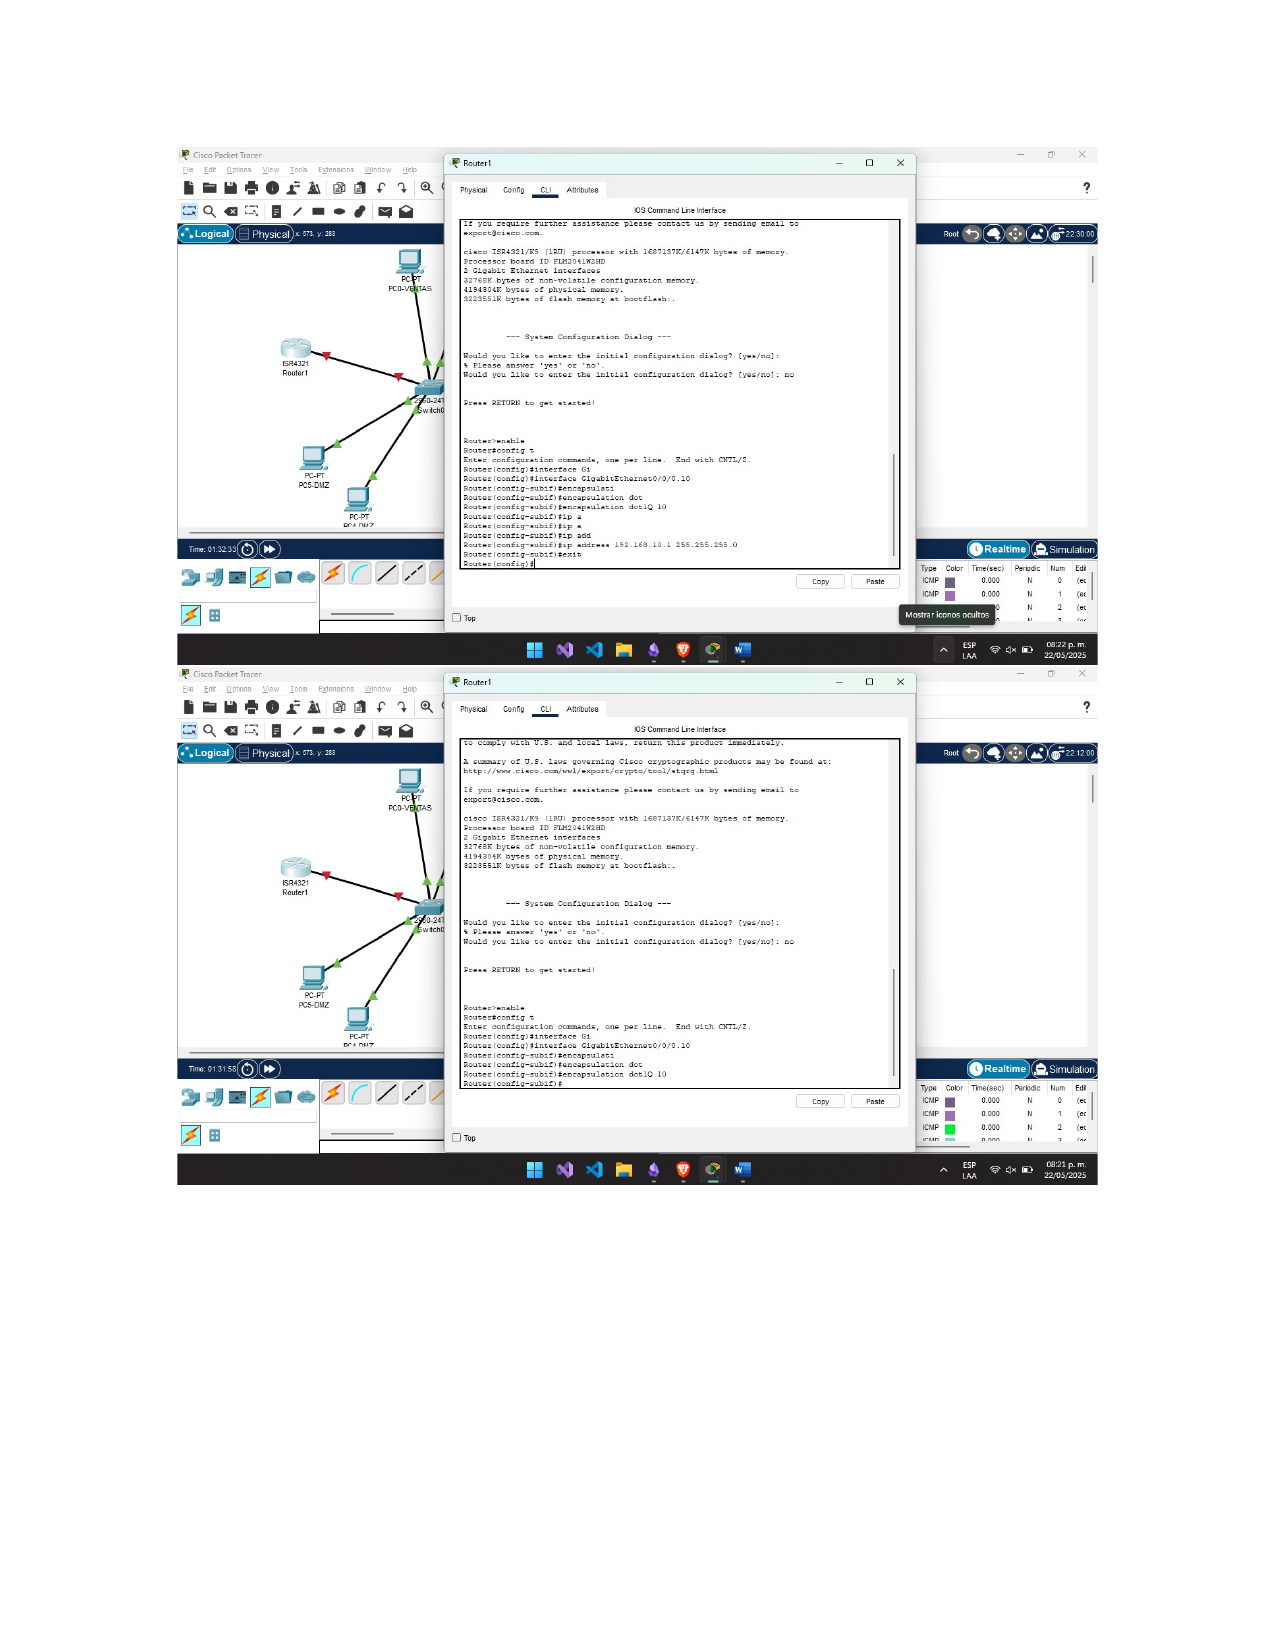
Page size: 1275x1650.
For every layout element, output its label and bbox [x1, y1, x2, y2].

picture [177, 667, 1098, 1185]
picture [177, 147, 1098, 665]
